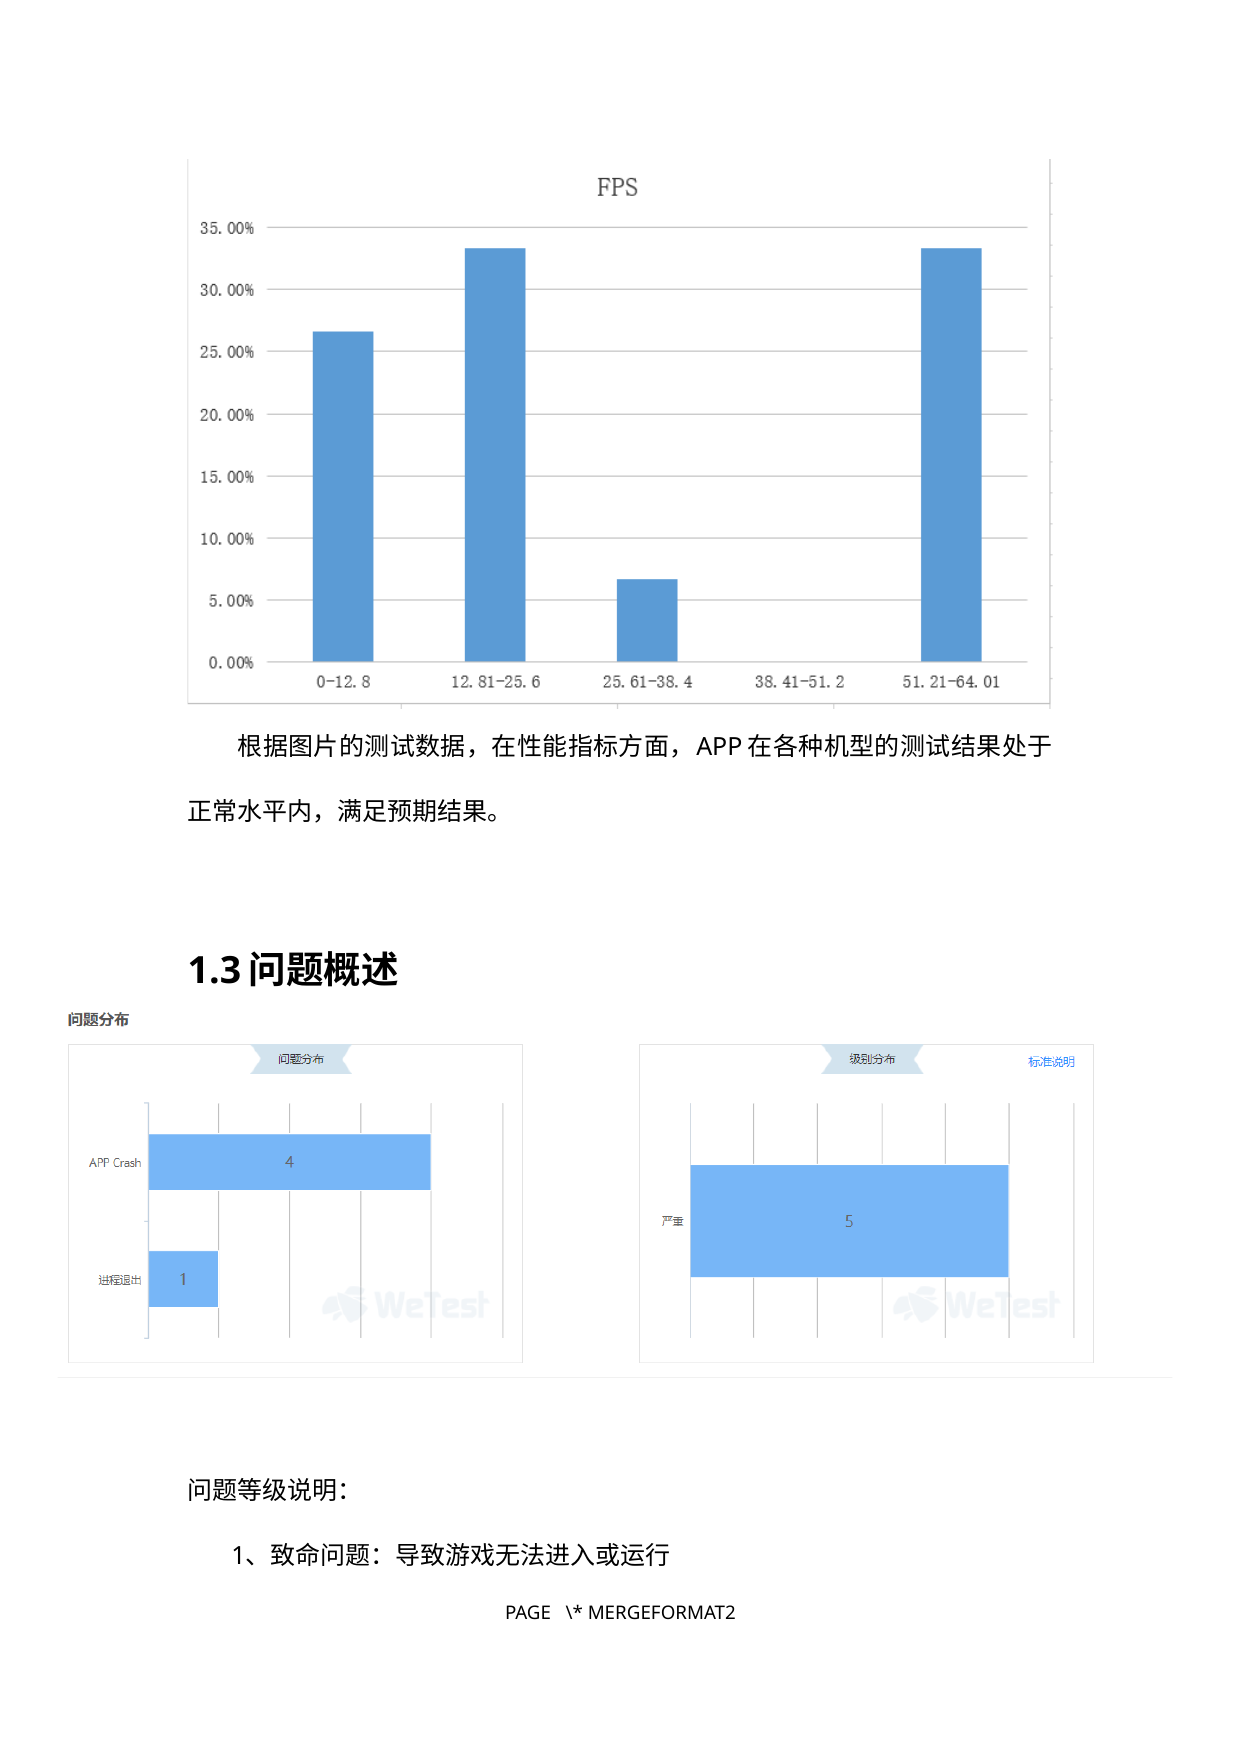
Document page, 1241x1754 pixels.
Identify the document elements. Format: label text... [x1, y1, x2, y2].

text 根据图片的测试数据，在性能指标方面，APP在各种机型的测试结果处于正常水平内，满足预期结果。 [187, 712, 1053, 842]
picture [57, 999, 1173, 1378]
text 1、致命问题：导致游戏无法进入或运行 [187, 1521, 1053, 1586]
subtitle 1.3问题概述 [187, 934, 1053, 999]
picture [187, 159, 1053, 709]
text 问题等级说明： [187, 1378, 1053, 1521]
